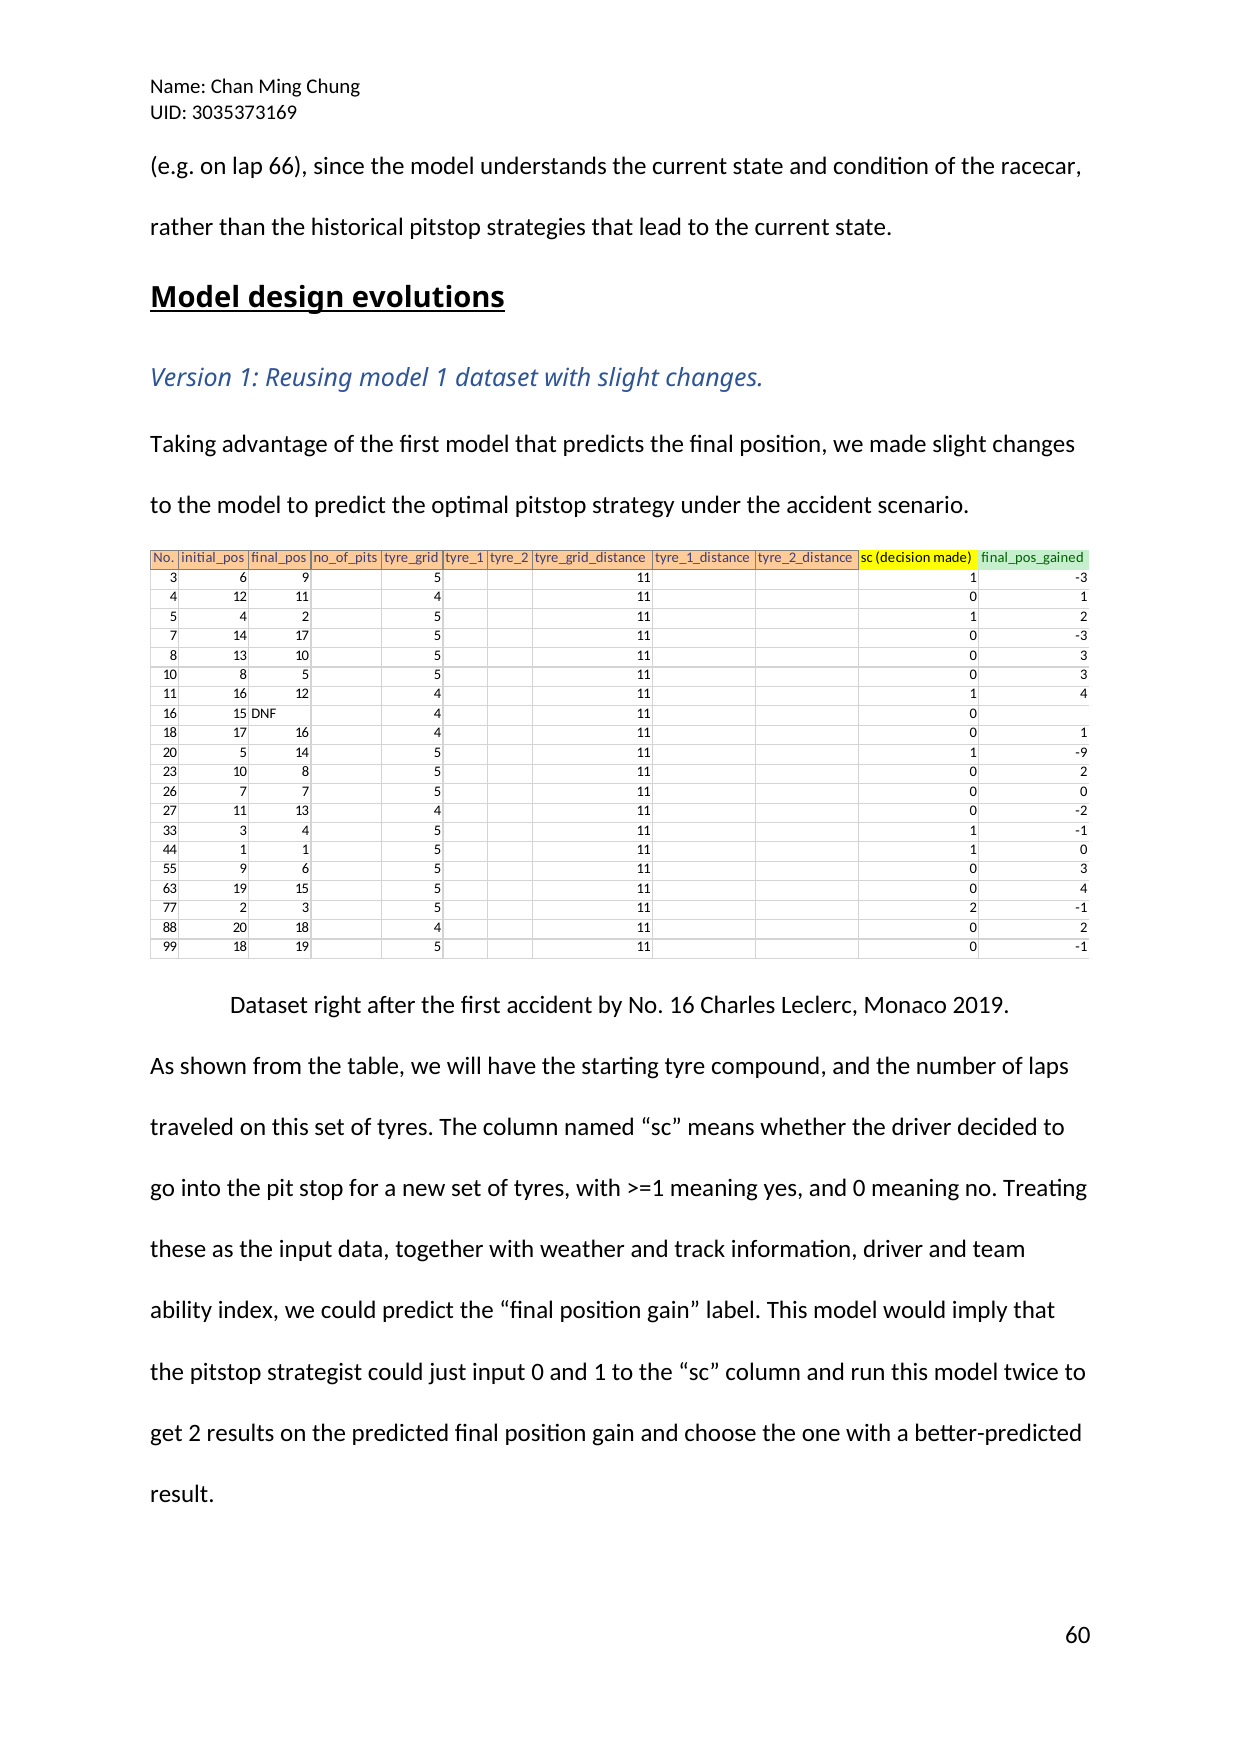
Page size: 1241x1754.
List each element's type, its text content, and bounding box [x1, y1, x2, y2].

text Dataset right after the first accident by No. 16 Charles Leclerc, Monaco 2019. [150, 989, 1090, 1020]
text Taking advantage of the first model that predicts the final position, we made slight changes to the model to predict the optimal pitstop strategy under the accident scenario. [150, 428, 1090, 519]
subtitle Version 1: Reusing model 1 dataset with slight changes. [150, 360, 1090, 394]
text As shown from the table, we will have the starting tyre compound, and the number of laps traveled on this set of tyres. The column named “sc” means whether the driver decided to go into the pit stop for a new set of tyres, with >=1 meaning yes, and 0 meaning no. Treating these as the input data, together with weather and track information, driver and team ability index, we could predict the “final position gain” label. This model would imply that the pitstop strategist could just input 0 and 1 to the “sc” column and run this model twice to get 2 results on the predicted final position gain and choose the one with a better-predicted result. [150, 1051, 1090, 1508]
subtitle Model design evolutions [150, 276, 1090, 316]
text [150, 150, 1090, 242]
